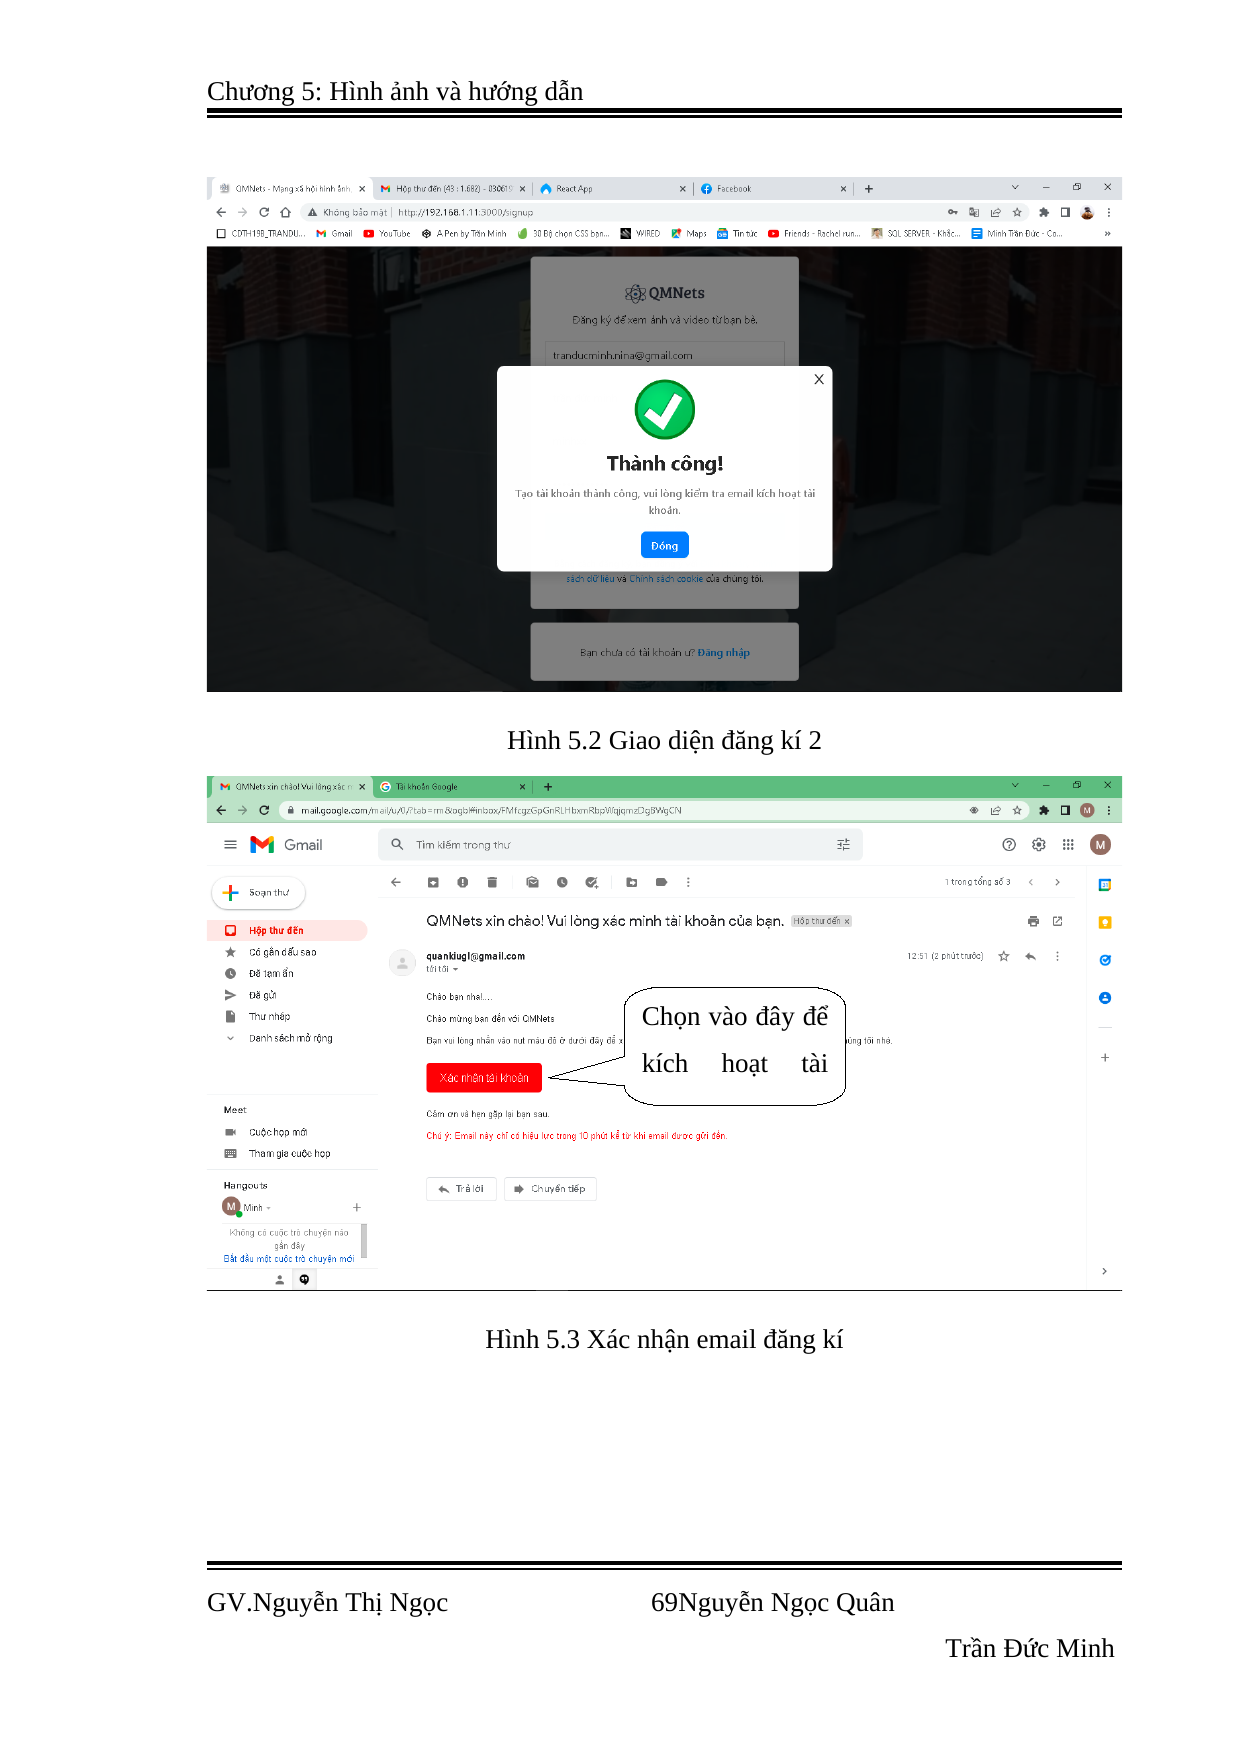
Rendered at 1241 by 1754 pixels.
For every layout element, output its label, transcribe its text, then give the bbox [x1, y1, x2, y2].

picture [206, 776, 1123, 1291]
picture [206, 177, 1123, 692]
